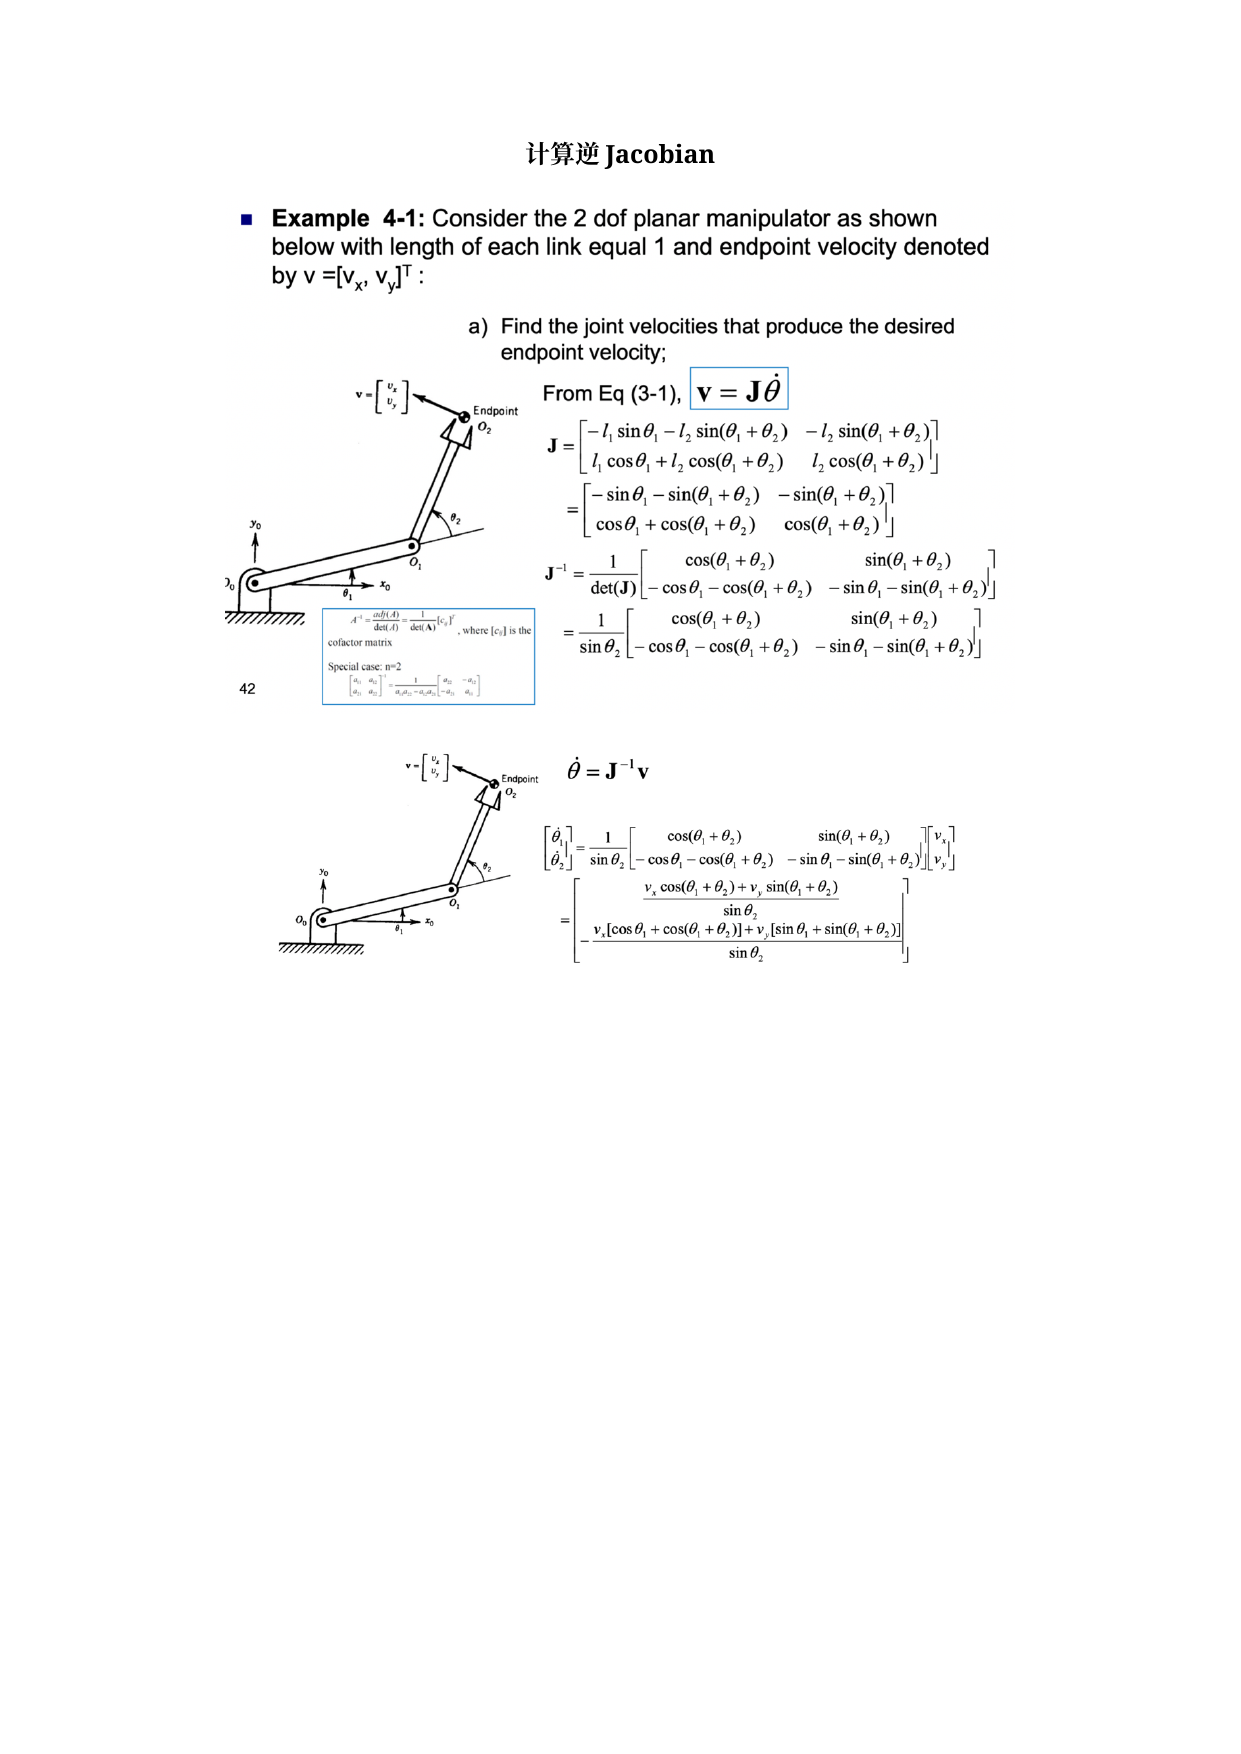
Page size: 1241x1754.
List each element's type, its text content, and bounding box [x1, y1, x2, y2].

text 计算逆Jacobian [75, 135, 1165, 171]
picture [225, 200, 1016, 714]
picture [278, 742, 962, 987]
